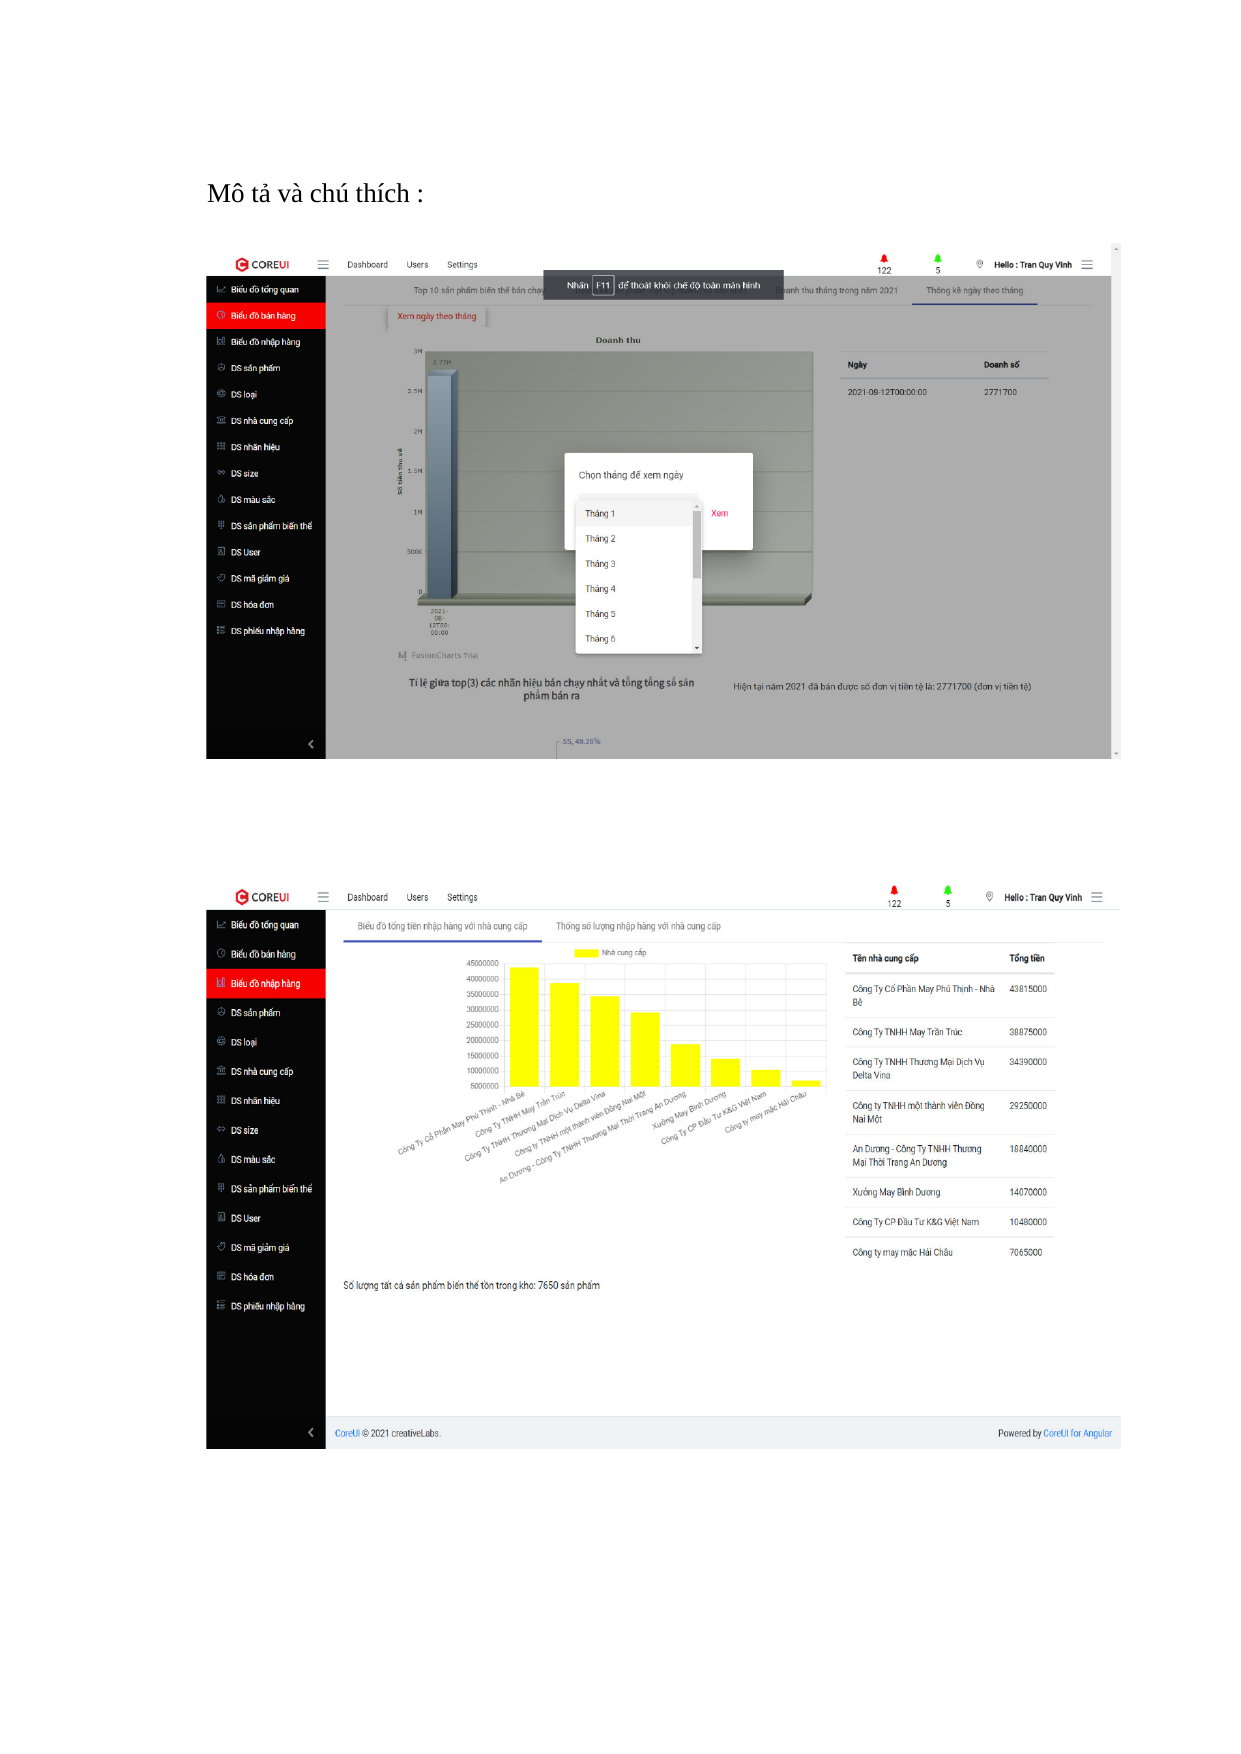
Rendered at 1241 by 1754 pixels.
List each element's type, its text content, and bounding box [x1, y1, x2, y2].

picture [206, 243, 1121, 759]
text Mô tả và chú thích : [207, 177, 1122, 208]
picture [206, 874, 1121, 1449]
